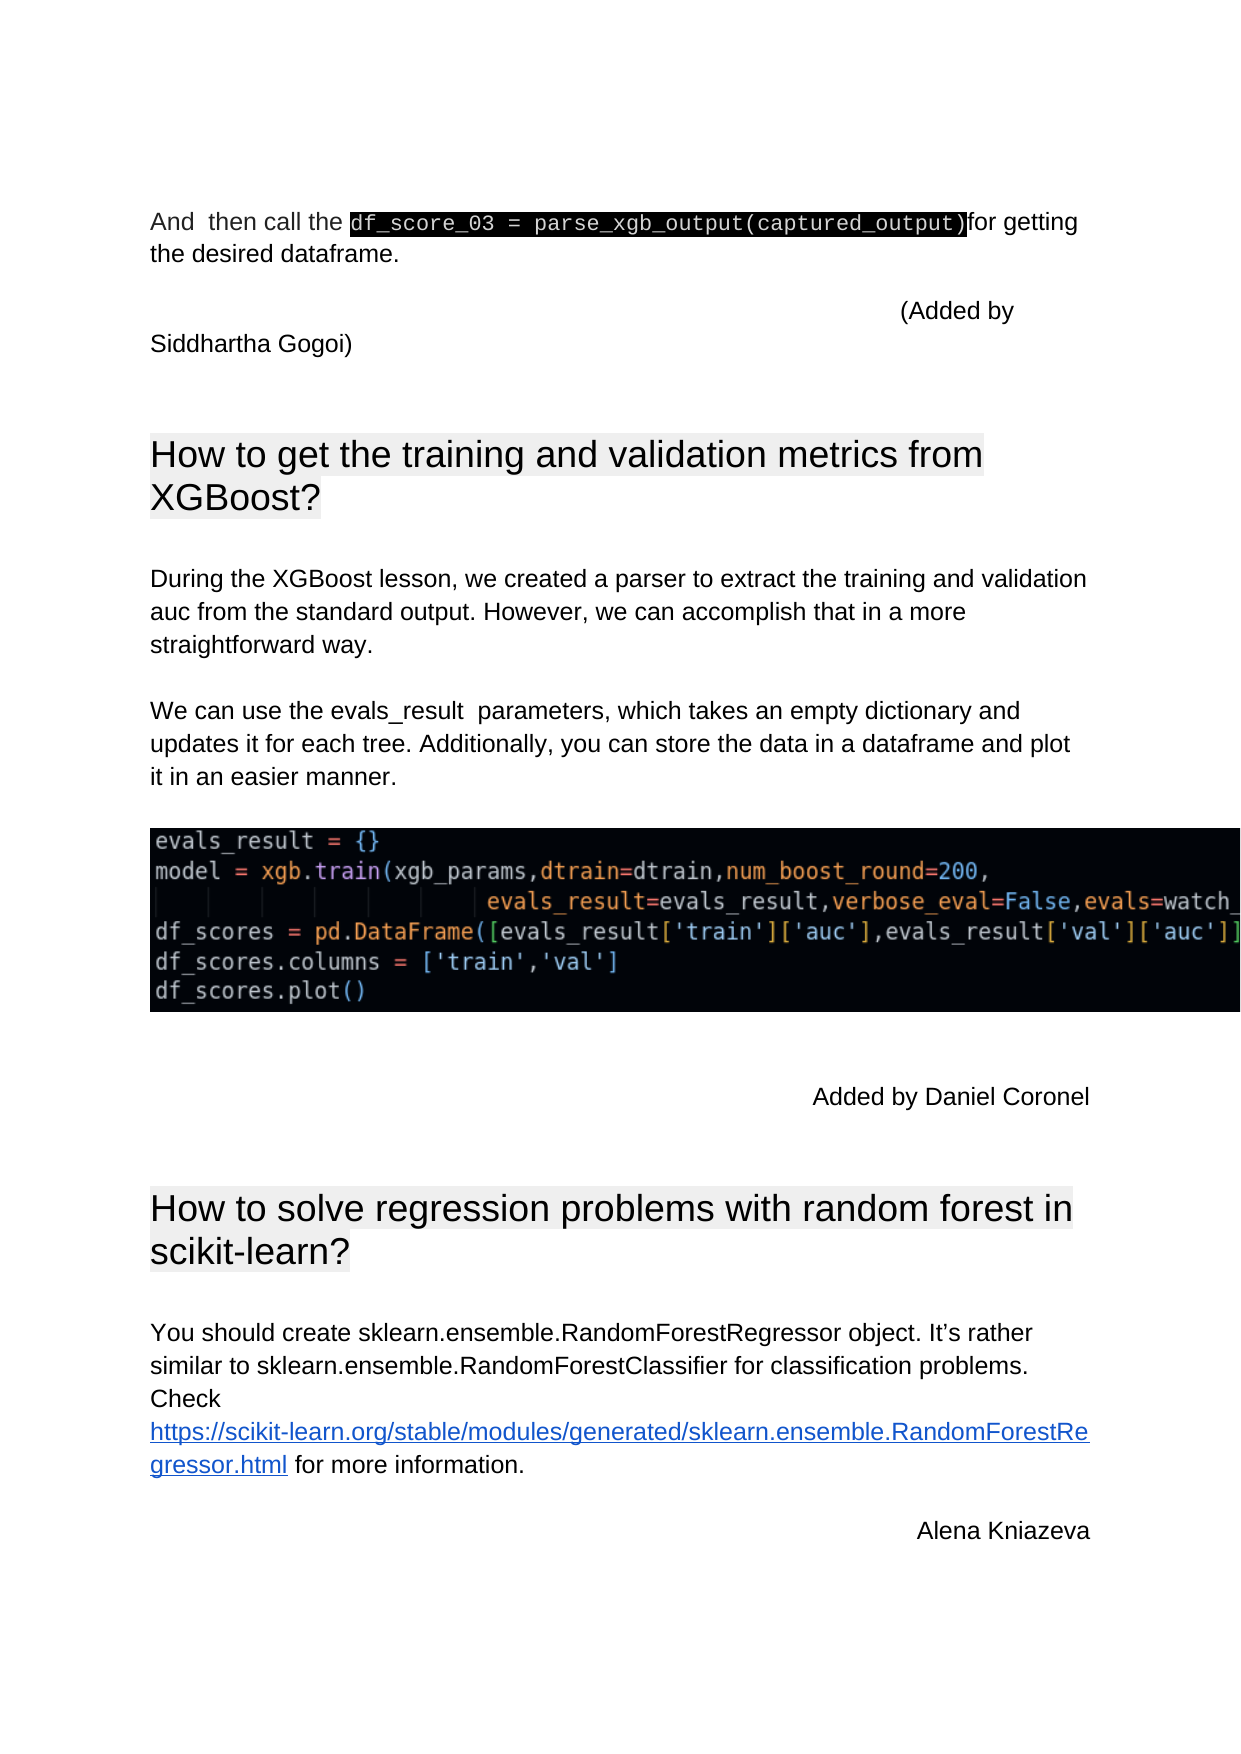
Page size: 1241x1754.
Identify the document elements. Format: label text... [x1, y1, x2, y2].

text Alena Kniazeva [150, 1516, 1090, 1544]
text (Added by Siddhartha Gogoi) [150, 296, 1090, 358]
text We can use the evals_result parameters, which takes an empty dictionary and updates it for each tree. Additionally, you can store the data in a dataframe and plot it in an easier manner. [150, 696, 1090, 791]
picture [150, 828, 1241, 1012]
subtitle How to get the training and validation metrics from XGBoost? [150, 432, 1090, 519]
text Added by Daniel Coronel [150, 1082, 1090, 1111]
text You should create sklearn.ensemble.RandomForestRegressor object. It’s rather similar to sklearn.ensemble.RandomForestClassifier for classification problems. Check https://scikit-learn.org/stable/modules/generated/sklearn.ensemble.RandomForestRegressor.html for more information. [150, 1318, 1090, 1442]
text And then call the df_score_03 = parse_xgb_output(captured_output)for getting the desired dataframe. [150, 207, 1090, 268]
text During the XGBoost lesson, we created a parser to extract the training and validation auc from the standard output. However, we can accomplish that in a more straightforward way. [150, 564, 1090, 659]
text You should create sklearn.ensemble.RandomForestRegressor object. It’s rather similar to sklearn.ensemble.RandomForestClassifier for classification problems. Check https://scikit-learn.org/stable/modules/generated/sklearn.ensemble.RandomForestRegressor.html for more information. [150, 1443, 1090, 1478]
subtitle How to solve regression problems with random forest in scikit-learn? [350, 1186, 1090, 1272]
